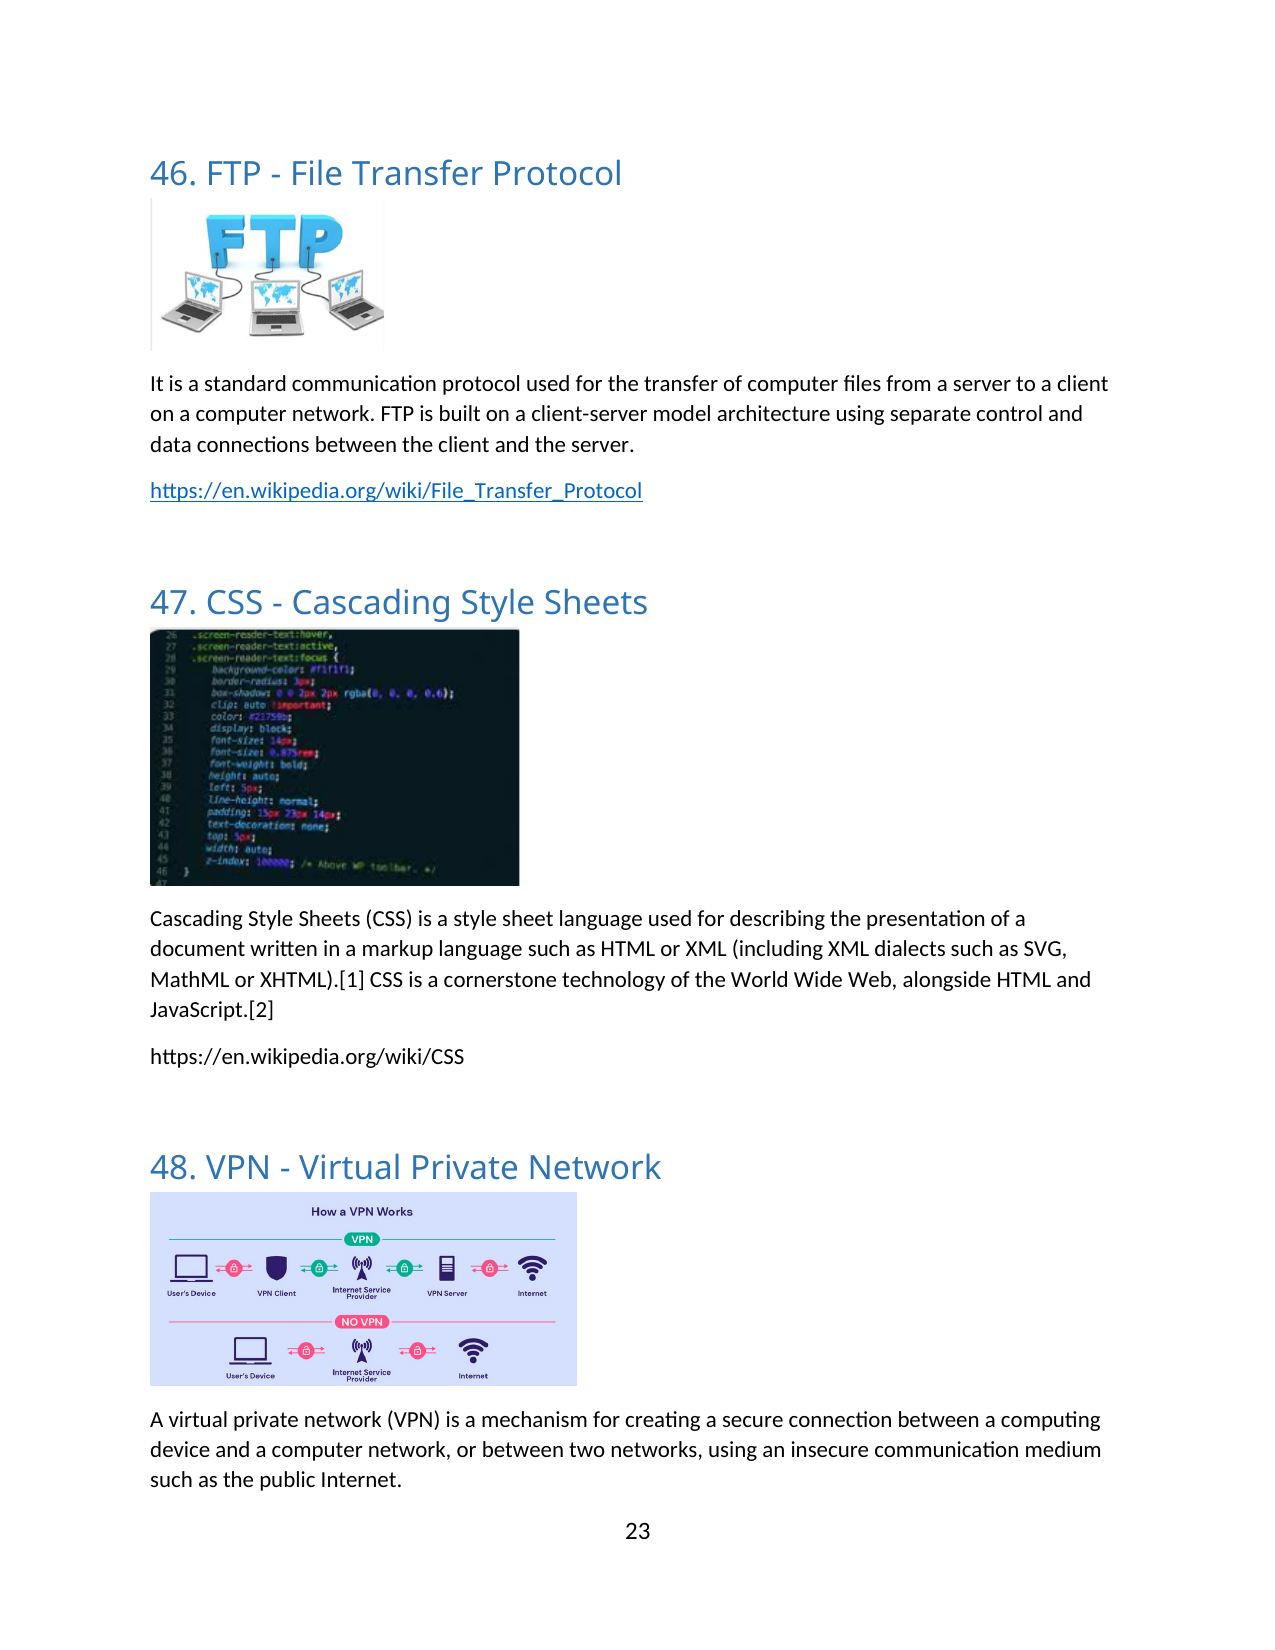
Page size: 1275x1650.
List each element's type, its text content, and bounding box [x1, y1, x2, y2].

text A virtual private network (VPN) is a mechanism for creating a secure connection between a computing device and a computer network, or between two networks, using an insecure communication medium such as the public Internet. [150, 1405, 1125, 1493]
text https://en.wikipedia.org/wiki/File_Transfer_Protocol [150, 477, 1125, 505]
text It is a standard communication protocol used for the transfer of computer files from a server to a client on a computer network. FTP is built on a client-server model architecture using separate control and data connections between the client and the server. [150, 369, 1125, 458]
picture [150, 627, 520, 886]
text https://en.wikipedia.org/wiki/CSS [150, 1042, 1125, 1070]
text Cascading Style Sheets (CSS) is a style sheet language used for describing the presentation of a document written in a markup language such as HTML or XML (including XML dialects such as SVG, MathML or XHTML).[1] CSS is a cornerstone technology of the World Wide Web, alongside HTML and JavaScript.[2] [150, 904, 1125, 1023]
subtitle 48. VPN - Virtual Private Network [150, 1144, 1125, 1189]
subtitle 46. FTP - File Transfer Protocol [150, 150, 1125, 195]
picture [150, 198, 385, 351]
subtitle 47. CSS - Cascading Style Sheets [150, 579, 1125, 624]
picture [150, 1192, 578, 1386]
